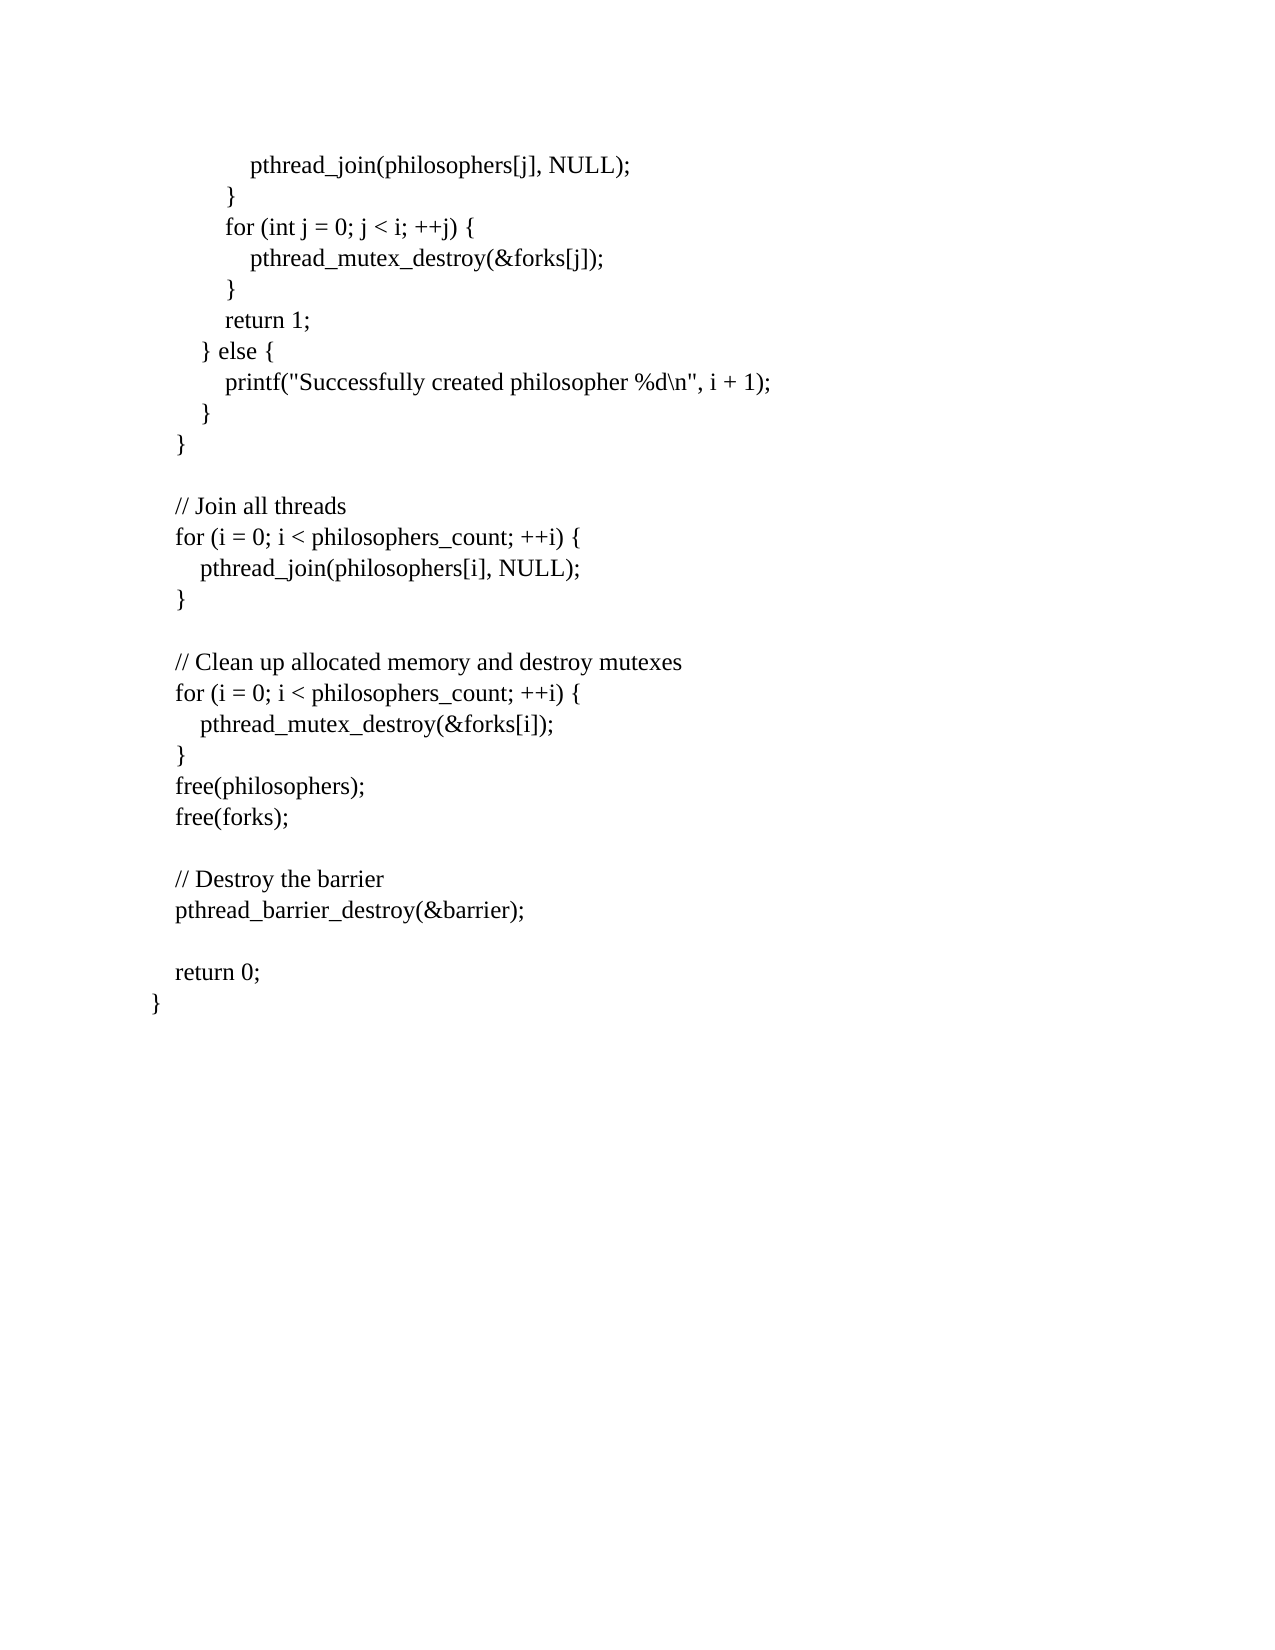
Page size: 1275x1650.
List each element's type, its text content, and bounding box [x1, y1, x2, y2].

text } [150, 584, 1125, 613]
text return 1; [150, 305, 1125, 334]
text pthread_mutex_destroy(&forks[j]); [150, 243, 1125, 272]
text free(forks); [150, 802, 1125, 831]
text } [150, 429, 1125, 458]
text free(philosophers); [150, 771, 1125, 799]
text } [150, 740, 1125, 768]
text } [150, 181, 1125, 210]
text pthread_mutex_destroy(&forks[i]); [150, 709, 1125, 737]
text for (i = 0; i < philosophers_count; ++i) { [150, 522, 1125, 551]
text for (int j = 0; j < i; ++j) { [150, 212, 1125, 241]
text } else { [150, 336, 1125, 365]
text return 0; [150, 957, 1125, 986]
text printf("Successfully created philosopher %d\n", i + 1); [150, 367, 1125, 396]
text for (i = 0; i < philosophers_count; ++i) { [150, 678, 1125, 706]
text pthread_join(philosophers[i], NULL); [150, 553, 1125, 582]
text } [150, 398, 1125, 427]
text // Join all threads [150, 491, 1125, 520]
text } [150, 988, 1125, 1017]
text // Destroy the barrier [150, 864, 1125, 893]
text pthread_barrier_destroy(&barrier); [150, 895, 1125, 924]
text // Clean up allocated memory and destroy mutexes [150, 647, 1125, 675]
text } [150, 274, 1125, 303]
text pthread_join(philosophers[j], NULL); [150, 150, 1125, 179]
